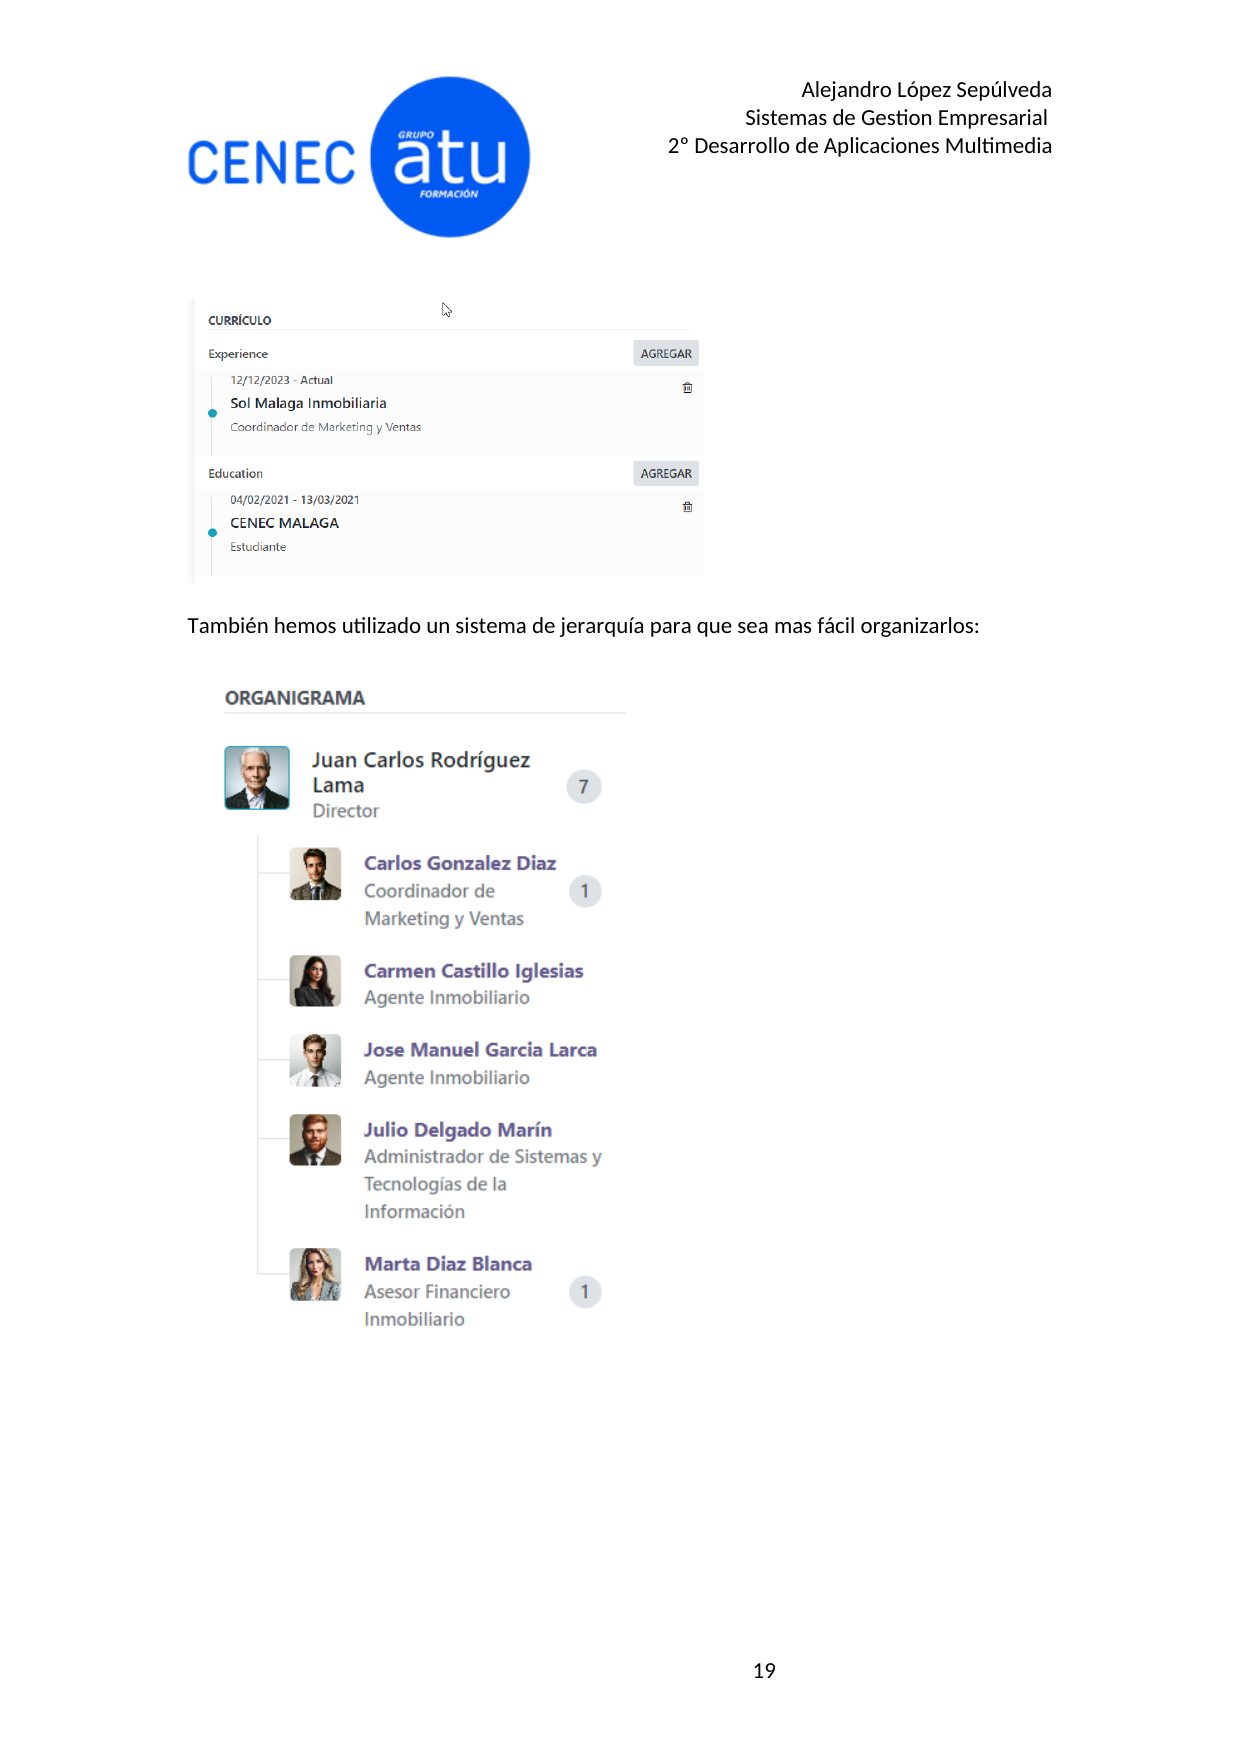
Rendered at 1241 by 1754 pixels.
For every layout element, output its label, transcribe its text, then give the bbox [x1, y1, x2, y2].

picture [187, 75, 538, 242]
picture [187, 667, 637, 1371]
text También hemos utilizado un sistema de jerarquía para que sea mas fácil organizarlos: [187, 611, 1053, 639]
picture [187, 299, 722, 583]
